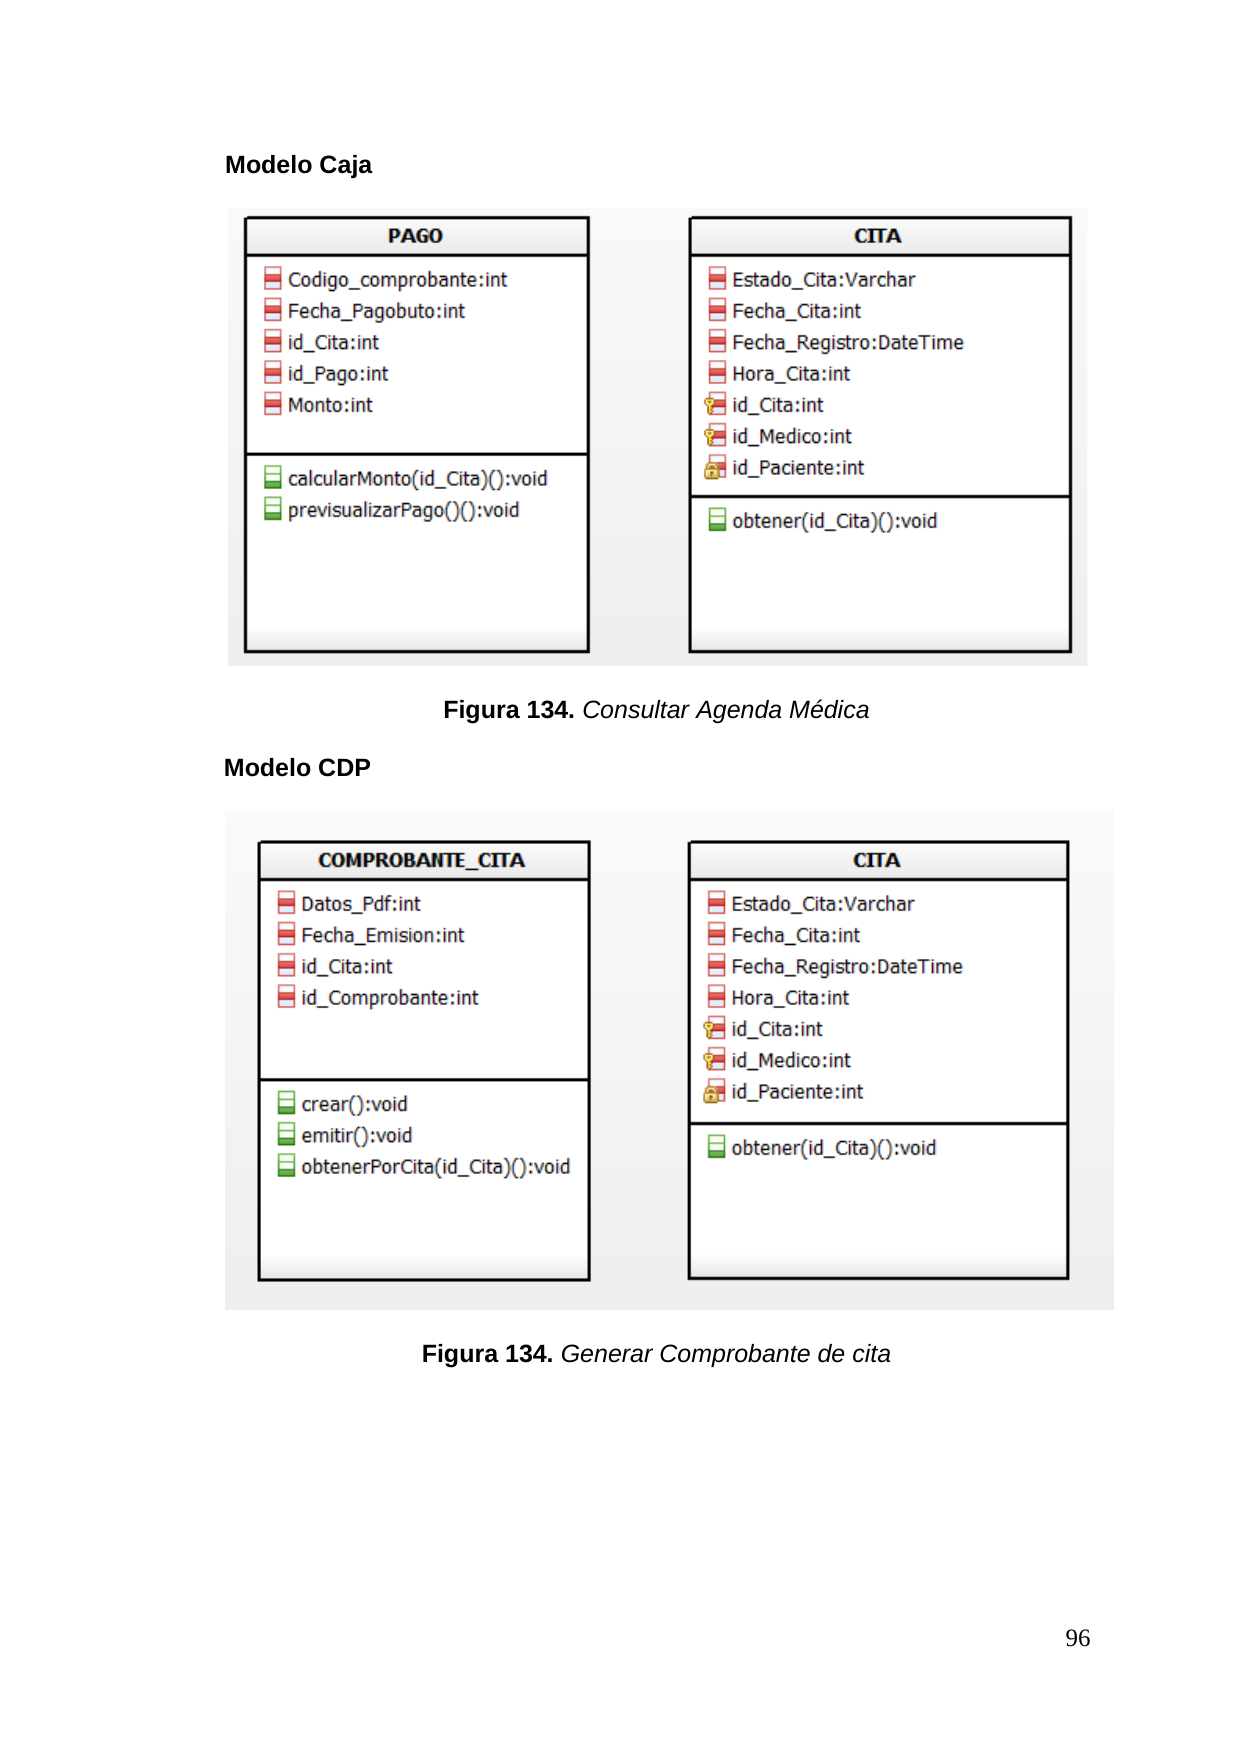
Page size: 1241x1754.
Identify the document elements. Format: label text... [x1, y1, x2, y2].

text Figura 134. Generar Comprobante de cita [150, 1339, 1090, 1368]
text Modelo Caja [150, 150, 1090, 179]
picture [225, 811, 1115, 1310]
text Figura 134. Consultar Agenda Médica [150, 695, 1090, 724]
picture [227, 208, 1088, 666]
text Modelo CDP [150, 753, 1090, 782]
